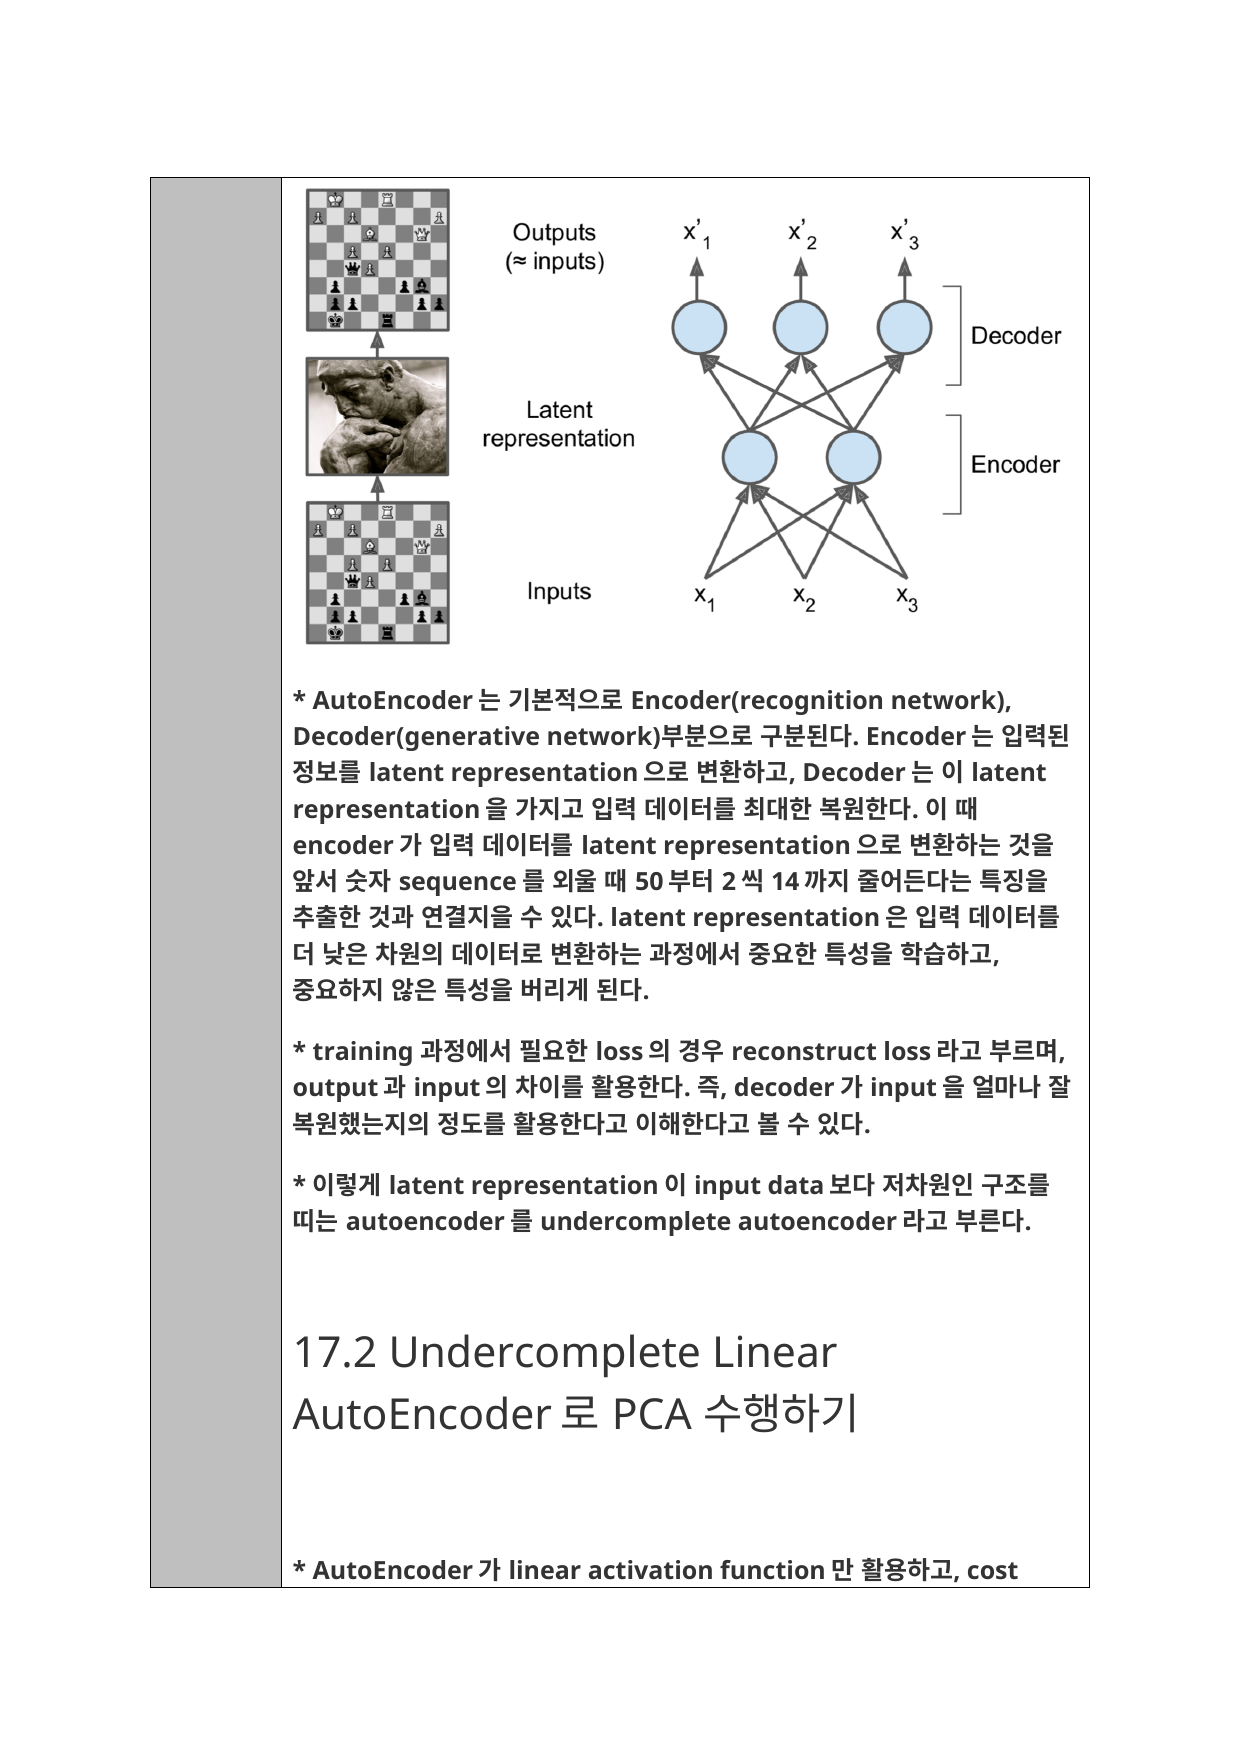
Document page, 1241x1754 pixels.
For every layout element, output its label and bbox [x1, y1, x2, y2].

picture [292, 178, 1079, 649]
table_cell [282, 178, 1089, 1587]
